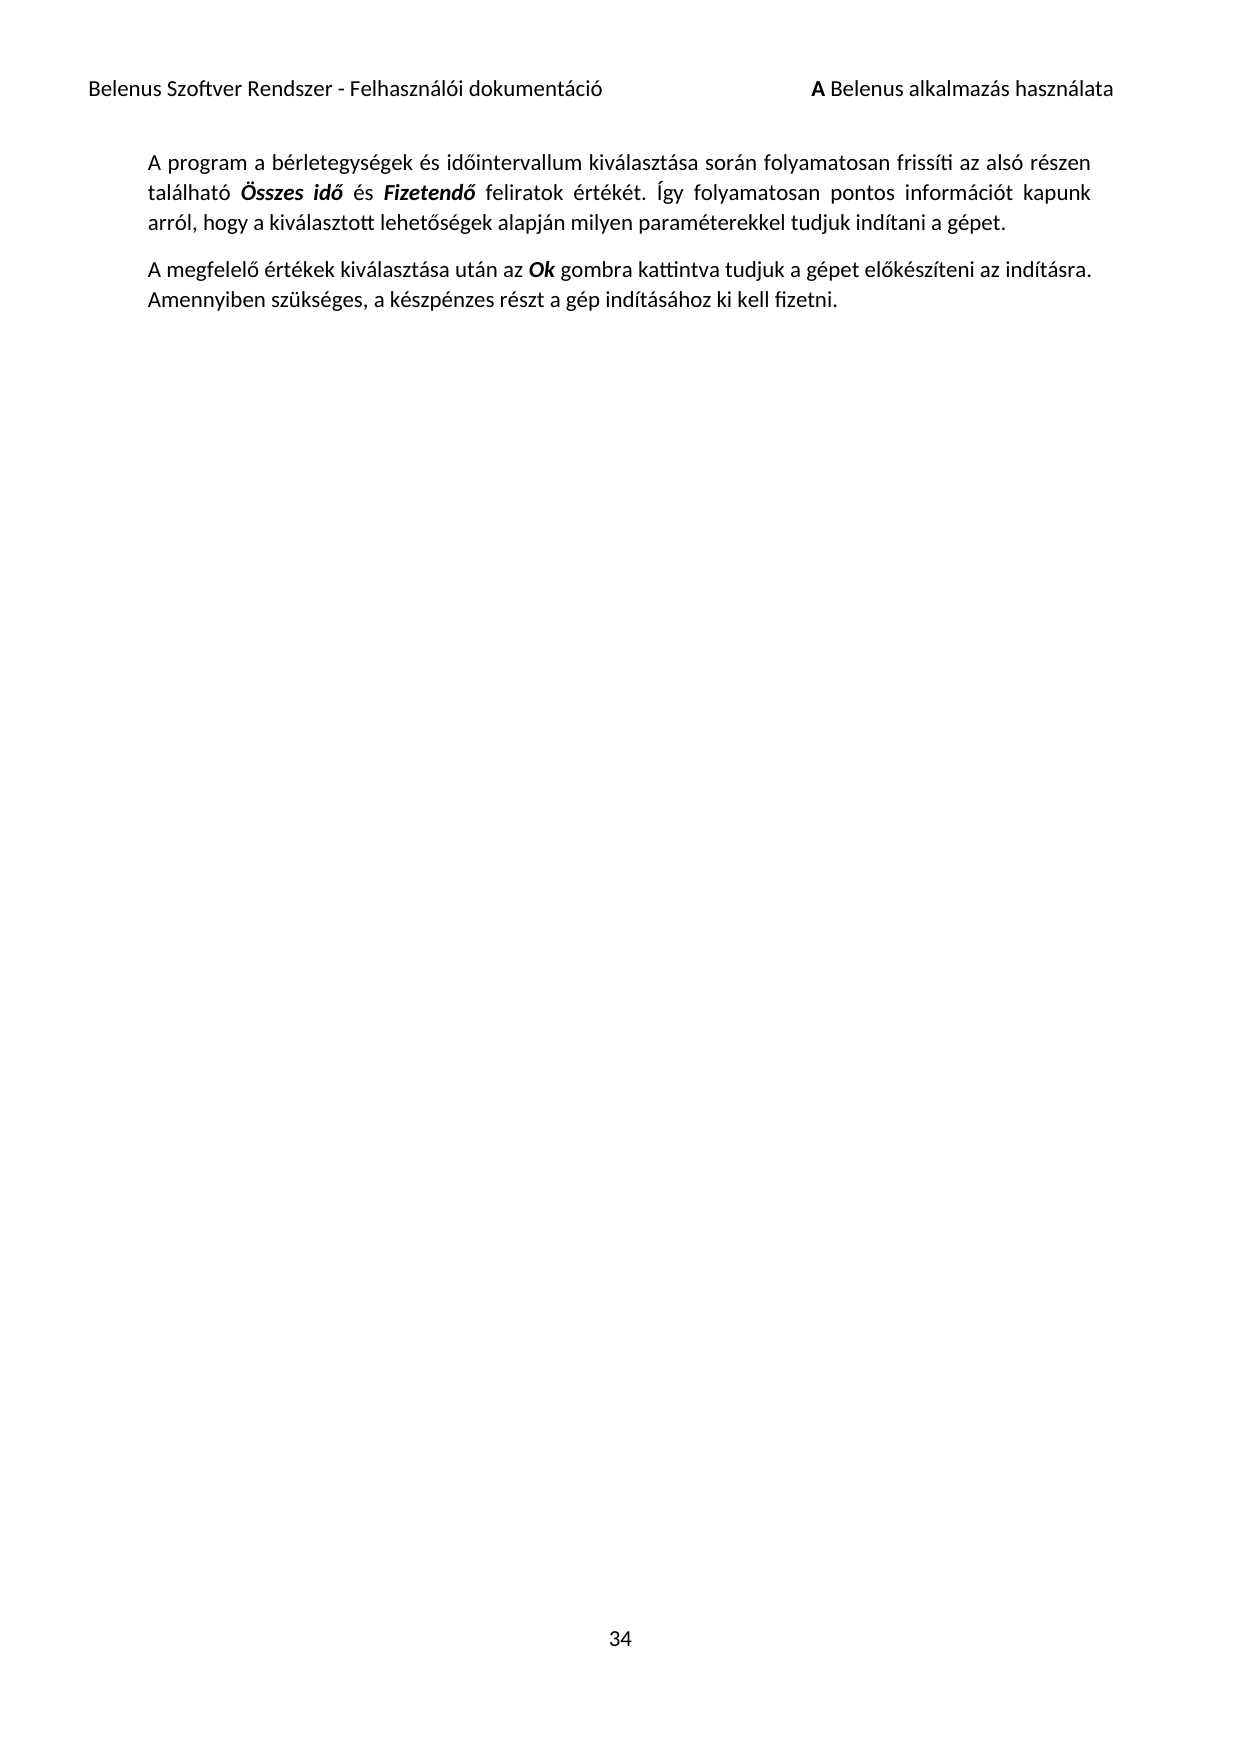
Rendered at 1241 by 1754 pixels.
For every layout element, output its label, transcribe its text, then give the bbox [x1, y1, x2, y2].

text A program a bérletegységek és időintervallum kiválasztása során folyamatosan frissíti az alsó részen található Összes idő és Fizetendő feliratok értékét. Így folyamatosan pontos információt kapunk arról, hogy a kiválasztott lehetőségek alapján milyen paraméterekkel tudjuk indítani a gépet. [148, 148, 1093, 236]
text A megfelelő értékek kiválasztása után az Ok gombra kattintva tudjuk a gépet előkészíteni az indításra. Amennyiben szükséges, a készpénzes részt a gép indításához ki kell fizetni. [148, 255, 1093, 313]
